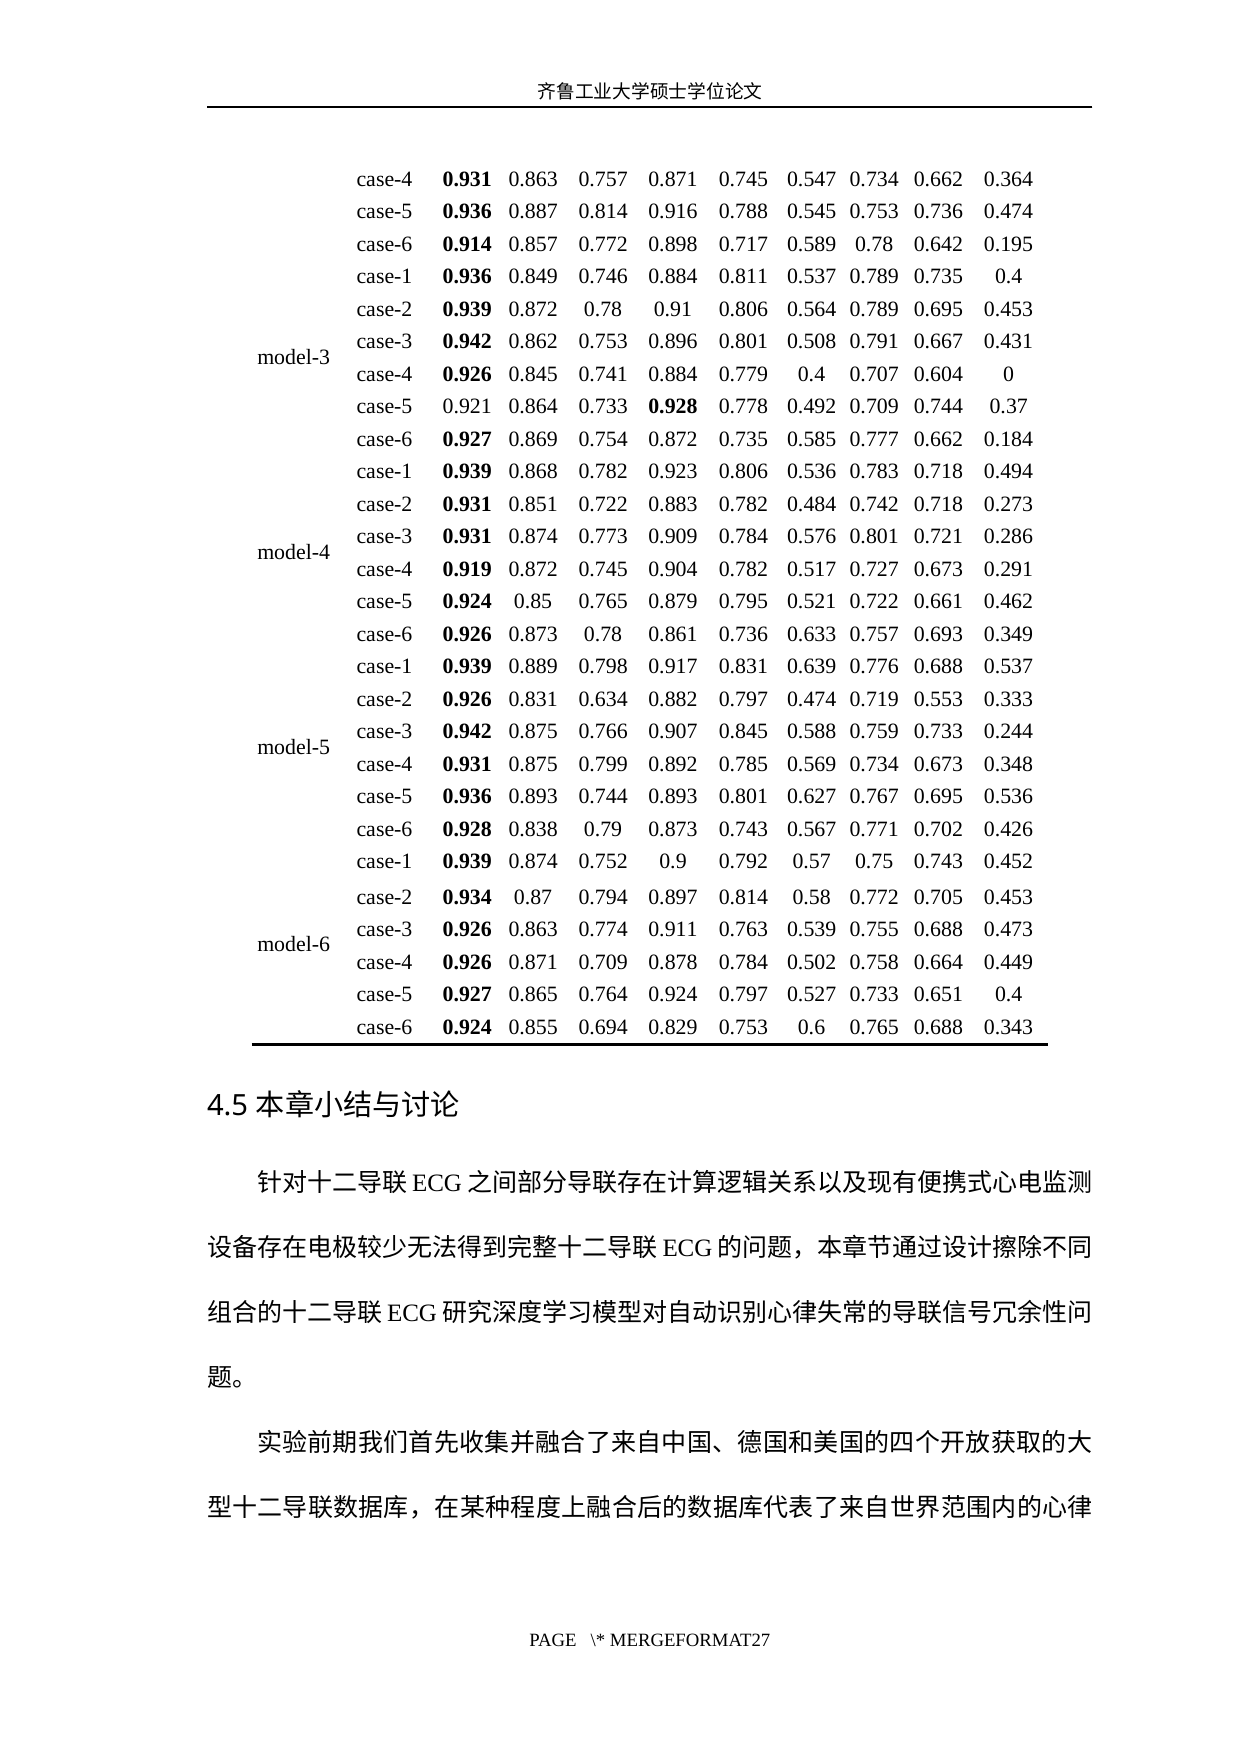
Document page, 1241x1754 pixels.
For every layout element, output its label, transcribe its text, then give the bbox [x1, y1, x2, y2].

table_cell 0.639 [782, 650, 841, 682]
table_cell 0.286 [969, 520, 1048, 552]
table_cell 0.878 [641, 945, 704, 978]
table_cell 0.746 [565, 260, 641, 292]
table_cell 0.717 [705, 227, 782, 259]
table_cell case-4 [335, 357, 433, 389]
subtitle 4.5 本章小结与讨论 [207, 1071, 1092, 1136]
table_cell 0.58 [782, 877, 841, 913]
table_cell 0.693 [907, 617, 969, 649]
table_cell 0.778 [705, 390, 782, 422]
table_cell 0.553 [907, 682, 969, 714]
table_cell 0.705 [907, 877, 969, 913]
table_cell 0.801 [705, 325, 782, 357]
table_cell 0.936 [433, 195, 501, 227]
table_cell 0.757 [565, 162, 641, 194]
table_cell 0.273 [969, 487, 1048, 519]
table_cell 0.916 [641, 195, 704, 227]
table_cell 0.667 [907, 325, 969, 357]
table_cell 0.673 [907, 747, 969, 779]
table_cell 0.744 [565, 780, 641, 812]
table_cell 0.537 [782, 260, 841, 292]
table_cell 0.873 [501, 617, 565, 649]
table_cell case-6 [335, 617, 433, 649]
table_cell 0.773 [565, 520, 641, 552]
table_cell 0.782 [705, 552, 782, 584]
table_cell 0.753 [705, 1010, 782, 1043]
table_cell 0.742 [841, 487, 907, 519]
table_cell 0.6 [782, 1010, 841, 1043]
table_cell 0.872 [501, 292, 565, 324]
table_cell case-6 [335, 227, 433, 259]
table_cell 0.91 [641, 292, 704, 324]
table_cell 0.907 [641, 715, 704, 747]
table_cell case-2 [335, 292, 433, 324]
table_cell 0.664 [907, 945, 969, 978]
table_cell 0.426 [969, 812, 1048, 844]
table_cell 0.734 [841, 162, 907, 194]
table_cell 0.695 [907, 780, 969, 812]
table_cell 0.87 [501, 877, 565, 913]
table_cell 0 [969, 357, 1048, 389]
table_cell 0.733 [565, 390, 641, 422]
table_cell case-2 [335, 487, 433, 519]
table_cell case-5 [335, 780, 433, 812]
table_cell 0.736 [705, 617, 782, 649]
table_cell 0.926 [433, 945, 501, 978]
table_cell 0.783 [841, 455, 907, 487]
table_cell 0.909 [641, 520, 704, 552]
table_cell 0.776 [841, 650, 907, 682]
table_cell 0.492 [782, 390, 841, 422]
table_cell 0.741 [565, 357, 641, 389]
table_cell 0.871 [641, 162, 704, 194]
table_cell 0.926 [433, 357, 501, 389]
table_cell 0.474 [782, 682, 841, 714]
table_cell 0.719 [841, 682, 907, 714]
table_cell 0.473 [969, 913, 1048, 945]
table_cell 0.911 [641, 913, 704, 945]
table_cell 0.348 [969, 747, 1048, 779]
table_cell case-5 [335, 978, 433, 1010]
table_cell case-2 [335, 877, 433, 913]
table_cell 0.634 [565, 682, 641, 714]
table_cell 0.874 [501, 520, 565, 552]
table_cell 0.333 [969, 682, 1048, 714]
table_cell 0.763 [705, 913, 782, 945]
table_cell 0.924 [433, 585, 501, 617]
table_cell 0.831 [501, 682, 565, 714]
table_cell 0.707 [841, 357, 907, 389]
table_cell 0.873 [641, 812, 704, 844]
table_cell 0.869 [501, 422, 565, 454]
table_cell case-4 [335, 552, 433, 584]
table_cell 0.855 [501, 1010, 565, 1043]
table_cell 0.766 [565, 715, 641, 747]
table_cell 0.343 [969, 1010, 1048, 1043]
table_cell 0.923 [641, 455, 704, 487]
table_cell 0.928 [641, 390, 704, 422]
table_cell 0.919 [433, 552, 501, 584]
table_cell 0.851 [501, 487, 565, 519]
table_cell case-5 [335, 585, 433, 617]
table_cell 0.811 [705, 260, 782, 292]
table_cell case-4 [335, 945, 433, 978]
table_cell 0.78 [565, 617, 641, 649]
table_cell 0.801 [705, 780, 782, 812]
table_cell 0.78 [841, 227, 907, 259]
table_cell 0.939 [433, 292, 501, 324]
table_cell 0.789 [841, 260, 907, 292]
table_cell 0.936 [433, 260, 501, 292]
table_cell 0.718 [907, 455, 969, 487]
table_cell 0.931 [433, 162, 501, 194]
table_cell 0.695 [907, 292, 969, 324]
table_cell 0.743 [907, 845, 969, 877]
table_cell case-1 [335, 845, 433, 877]
table_cell case-4 [335, 162, 433, 194]
table_cell 0.85 [501, 585, 565, 617]
table_cell 0.779 [705, 357, 782, 389]
table_cell 0.688 [907, 650, 969, 682]
table_cell 0.872 [501, 552, 565, 584]
table_cell 0.782 [565, 455, 641, 487]
table_cell 0.871 [501, 945, 565, 978]
table_cell 0.757 [841, 617, 907, 649]
table_cell 0.931 [433, 487, 501, 519]
table_cell 0.452 [969, 845, 1048, 877]
table_cell 0.784 [705, 945, 782, 978]
table_cell 0.939 [433, 650, 501, 682]
table_cell 0.782 [705, 487, 782, 519]
table_cell 0.857 [501, 227, 565, 259]
table_cell 0.917 [641, 650, 704, 682]
table_cell 0.893 [641, 780, 704, 812]
table_cell 0.896 [641, 325, 704, 357]
table_cell 0.547 [782, 162, 841, 194]
table_cell 0.879 [641, 585, 704, 617]
table_cell 0.585 [782, 422, 841, 454]
table_cell 0.862 [501, 325, 565, 357]
table_cell 0.771 [841, 812, 907, 844]
table_cell 0.662 [907, 422, 969, 454]
table_cell 0.184 [969, 422, 1048, 454]
table_cell 0.661 [907, 585, 969, 617]
table_cell 0.892 [641, 747, 704, 779]
table_cell case-2 [335, 682, 433, 714]
table_cell 0.765 [565, 585, 641, 617]
table_cell 0.792 [705, 845, 782, 877]
table_cell case-1 [335, 260, 433, 292]
table_cell 0.884 [641, 357, 704, 389]
table_cell 0.897 [641, 877, 704, 913]
table_cell 0.688 [907, 1010, 969, 1043]
table_cell 0.777 [841, 422, 907, 454]
table_cell 0.754 [565, 422, 641, 454]
table_cell 0.453 [969, 292, 1048, 324]
table_cell 0.884 [641, 260, 704, 292]
table_cell 0.774 [565, 913, 641, 945]
table_cell 0.942 [433, 325, 501, 357]
table_cell 0.79 [565, 812, 641, 844]
table_cell 0.865 [501, 978, 565, 1010]
table_cell 0.462 [969, 585, 1048, 617]
table_cell 0.926 [433, 682, 501, 714]
table_cell 0.709 [841, 390, 907, 422]
table_cell case-5 [335, 390, 433, 422]
table_cell 0.875 [501, 715, 565, 747]
table_cell 0.4 [969, 260, 1048, 292]
table_cell 0.727 [841, 552, 907, 584]
table_cell 0.875 [501, 747, 565, 779]
table_cell 0.874 [501, 845, 565, 877]
table_cell 0.4 [782, 357, 841, 389]
table_cell 0.569 [782, 747, 841, 779]
table_cell case-3 [335, 715, 433, 747]
table_cell case-1 [335, 650, 433, 682]
table_cell 0.814 [565, 195, 641, 227]
table_cell 0.733 [907, 715, 969, 747]
table_cell 0.864 [501, 390, 565, 422]
table_cell 0.934 [433, 877, 501, 913]
table_cell 0.789 [841, 292, 907, 324]
text 针对十二导联ECG之间部分导联存在计算逻辑关系以及现有便携式心电监测设备存在电极较少无法得到完整十二导联ECG的问题，本章节通过设计擦除不同组合的十二导联ECG研究深度学习模型对自动识别心律失常的导联信号冗余性问题。 [207, 1148, 1092, 1408]
table_cell 0.797 [705, 682, 782, 714]
table_cell 0.722 [565, 487, 641, 519]
table_cell 0.745 [565, 552, 641, 584]
table_cell 0.772 [565, 227, 641, 259]
table_cell 0.484 [782, 487, 841, 519]
table_cell 0.797 [705, 978, 782, 1010]
table_cell 0.37 [969, 390, 1048, 422]
table_cell 0.633 [782, 617, 841, 649]
table_cell 0.785 [705, 747, 782, 779]
table_cell case-6 [335, 812, 433, 844]
table_cell 0.838 [501, 812, 565, 844]
table_cell 0.883 [641, 487, 704, 519]
table_cell 0.721 [907, 520, 969, 552]
table_cell 0.576 [782, 520, 841, 552]
table_cell 0.75 [841, 845, 907, 877]
table_cell case-4 [335, 747, 433, 779]
table_cell 0.604 [907, 357, 969, 389]
table_cell 0.539 [782, 913, 841, 945]
table_cell 0.521 [782, 585, 841, 617]
table_cell 0.718 [907, 487, 969, 519]
table_cell 0.861 [641, 617, 704, 649]
table_cell model-5 [252, 650, 335, 844]
table_cell 0.536 [969, 780, 1048, 812]
table_cell 0.745 [705, 162, 782, 194]
table_cell 0.845 [705, 715, 782, 747]
table_cell 0.928 [433, 812, 501, 844]
table_cell 0.736 [907, 195, 969, 227]
table_cell 0.735 [705, 422, 782, 454]
table_cell 0.651 [907, 978, 969, 1010]
table_cell 0.831 [705, 650, 782, 682]
table_cell 0.474 [969, 195, 1048, 227]
table_cell 0.772 [841, 877, 907, 913]
table_cell 0.767 [841, 780, 907, 812]
table_cell 0.735 [907, 260, 969, 292]
table_cell 0.799 [565, 747, 641, 779]
table_cell 0.733 [841, 978, 907, 1010]
table_cell model-4 [252, 455, 335, 649]
table_cell 0.845 [501, 357, 565, 389]
table_cell case-3 [335, 913, 433, 945]
table_cell 0.734 [841, 747, 907, 779]
table_cell 0.904 [641, 552, 704, 584]
table_cell 0.791 [841, 325, 907, 357]
table_cell 0.898 [641, 227, 704, 259]
table_cell 0.927 [433, 422, 501, 454]
table_cell 0.9 [641, 845, 704, 877]
table_cell 0.927 [433, 978, 501, 1010]
table_cell 0.863 [501, 913, 565, 945]
table_cell 0.4 [969, 978, 1048, 1010]
table_cell 0.78 [565, 292, 641, 324]
table_cell 0.517 [782, 552, 841, 584]
table_cell 0.794 [565, 877, 641, 913]
table_cell 0.806 [705, 292, 782, 324]
table_cell 0.931 [433, 747, 501, 779]
table_cell 0.291 [969, 552, 1048, 584]
table_cell 0.788 [705, 195, 782, 227]
table_cell model-6 [252, 845, 335, 1043]
table_cell 0.765 [841, 1010, 907, 1043]
table_cell 0.924 [641, 978, 704, 1010]
table_cell 0.589 [782, 227, 841, 259]
table_cell 0.536 [782, 455, 841, 487]
table_cell 0.244 [969, 715, 1048, 747]
table_cell 0.627 [782, 780, 841, 812]
table_cell 0.806 [705, 455, 782, 487]
table_cell 0.893 [501, 780, 565, 812]
table_cell 0.784 [705, 520, 782, 552]
table_cell case-6 [335, 1010, 433, 1043]
table_cell 0.673 [907, 552, 969, 584]
table_cell 0.914 [433, 227, 501, 259]
table_cell 0.349 [969, 617, 1048, 649]
table_cell 0.502 [782, 945, 841, 978]
table_cell 0.743 [705, 812, 782, 844]
table_cell 0.702 [907, 812, 969, 844]
table_cell case-5 [335, 195, 433, 227]
table_cell 0.567 [782, 812, 841, 844]
table_cell 0.872 [641, 422, 704, 454]
table_cell 0.662 [907, 162, 969, 194]
table_cell 0.814 [705, 877, 782, 913]
table_cell 0.752 [565, 845, 641, 877]
table_cell 0.921 [433, 390, 501, 422]
table_cell 0.942 [433, 715, 501, 747]
table_cell 0.744 [907, 390, 969, 422]
table_cell case-1 [335, 455, 433, 487]
table_cell case-6 [335, 422, 433, 454]
table_cell 0.829 [641, 1010, 704, 1043]
table_cell case-3 [335, 520, 433, 552]
table_cell 0.449 [969, 945, 1048, 978]
table_cell 0.863 [501, 162, 565, 194]
table_cell 0.801 [841, 520, 907, 552]
table_cell 0.755 [841, 913, 907, 945]
table_cell 0.926 [433, 913, 501, 945]
table_cell 0.364 [969, 162, 1048, 194]
table_cell model-3 [252, 260, 335, 454]
table_cell 0.868 [501, 455, 565, 487]
table_cell 0.758 [841, 945, 907, 978]
table_cell 0.939 [433, 455, 501, 487]
table_cell 0.764 [565, 978, 641, 1010]
table_cell 0.939 [433, 845, 501, 877]
table_cell 0.849 [501, 260, 565, 292]
table_cell 0.688 [907, 913, 969, 945]
table_cell 0.642 [907, 227, 969, 259]
table_cell 0.588 [782, 715, 841, 747]
table_cell 0.753 [841, 195, 907, 227]
table_cell 0.508 [782, 325, 841, 357]
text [207, 1408, 1092, 1538]
table_cell 0.926 [433, 617, 501, 649]
table_cell 0.494 [969, 455, 1048, 487]
table_cell 0.887 [501, 195, 565, 227]
table_cell 0.882 [641, 682, 704, 714]
table_cell 0.57 [782, 845, 841, 877]
table_cell 0.564 [782, 292, 841, 324]
table_cell 0.195 [969, 227, 1048, 259]
table_cell 0.722 [841, 585, 907, 617]
table_cell 0.931 [433, 520, 501, 552]
table_cell 0.453 [969, 877, 1048, 913]
table_cell 0.527 [782, 978, 841, 1010]
table_cell 0.936 [433, 780, 501, 812]
table_cell 0.709 [565, 945, 641, 978]
table_cell 0.759 [841, 715, 907, 747]
table_cell 0.889 [501, 650, 565, 682]
table_cell 0.431 [969, 325, 1048, 357]
table_cell case-3 [335, 325, 433, 357]
table_cell 0.753 [565, 325, 641, 357]
table_cell 0.924 [433, 1010, 501, 1043]
table_cell 0.545 [782, 195, 841, 227]
table_cell 0.694 [565, 1010, 641, 1043]
table_cell 0.798 [565, 650, 641, 682]
table_cell 0.795 [705, 585, 782, 617]
table_cell 0.537 [969, 650, 1048, 682]
